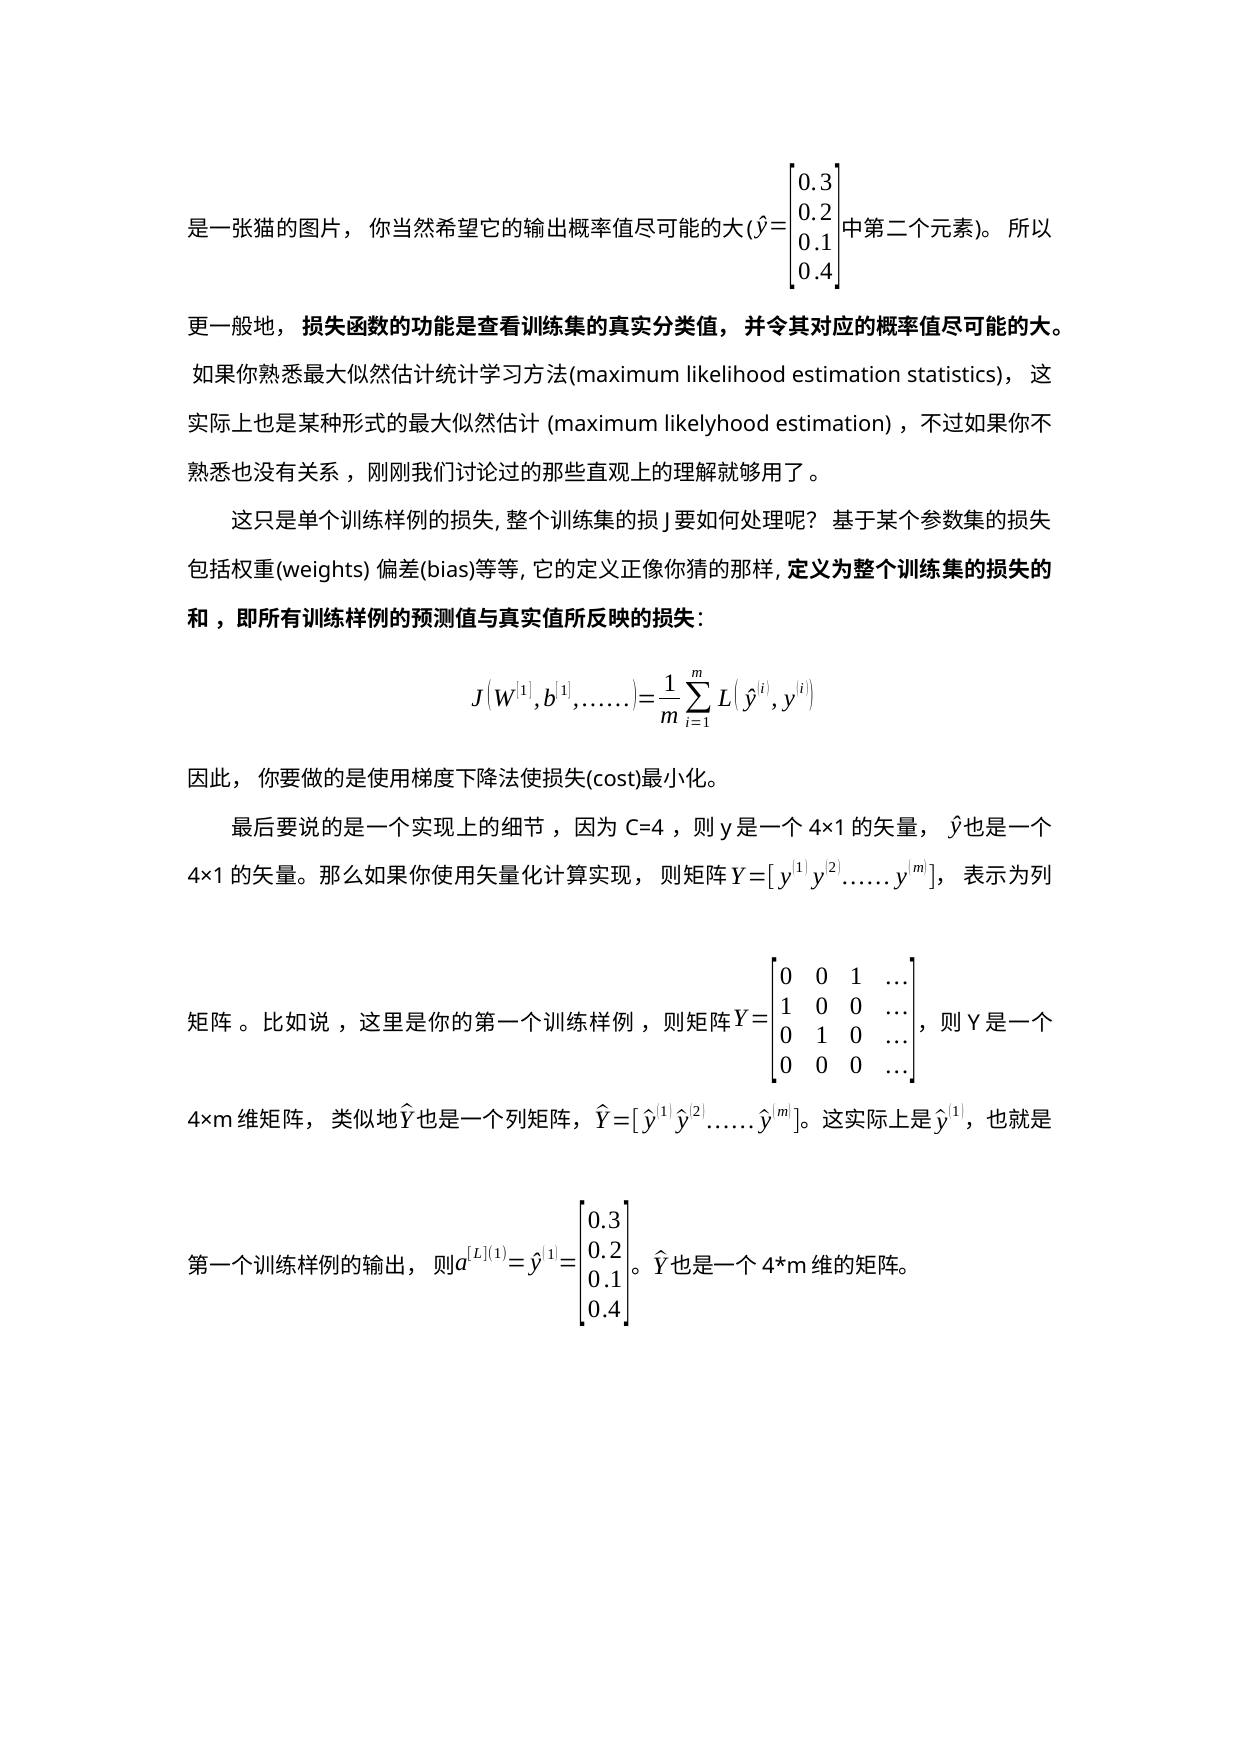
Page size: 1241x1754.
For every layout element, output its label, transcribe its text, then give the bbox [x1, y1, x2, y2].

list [187, 162, 1053, 487]
list 这只是单个训练样例的损失, 整个训练集的损J要如何处理呢？ 基于某个参数集的损失包括权重(weights) 偏差(bias)等等, 它的定义正像你猜的那样, 定义为整个训练集的损失的和 ，即所有训练样例的预测值与真实值所反映的损失： [187, 503, 1053, 633]
list 因此， 你要做的是使用梯度下降法使损失(cost)最小化。 [187, 761, 1053, 793]
list 最后要说的是一个实现上的细节 ，因为C=4 ，则y是一个4×1的矢量， 也是一个4×1的矢量。那么如果你使用矢量化计算实现， 则矩阵， 表示为列矩阵 。比如说 ，这里是你的第一个训练样例 ，则矩阵，则Y是一个4×m维矩阵， 类似地也是一个列矩阵，。这实际上是，也就是第一个训练样例的输出， 则。也是一个4*m维的矩阵。 [187, 809, 1053, 1329]
